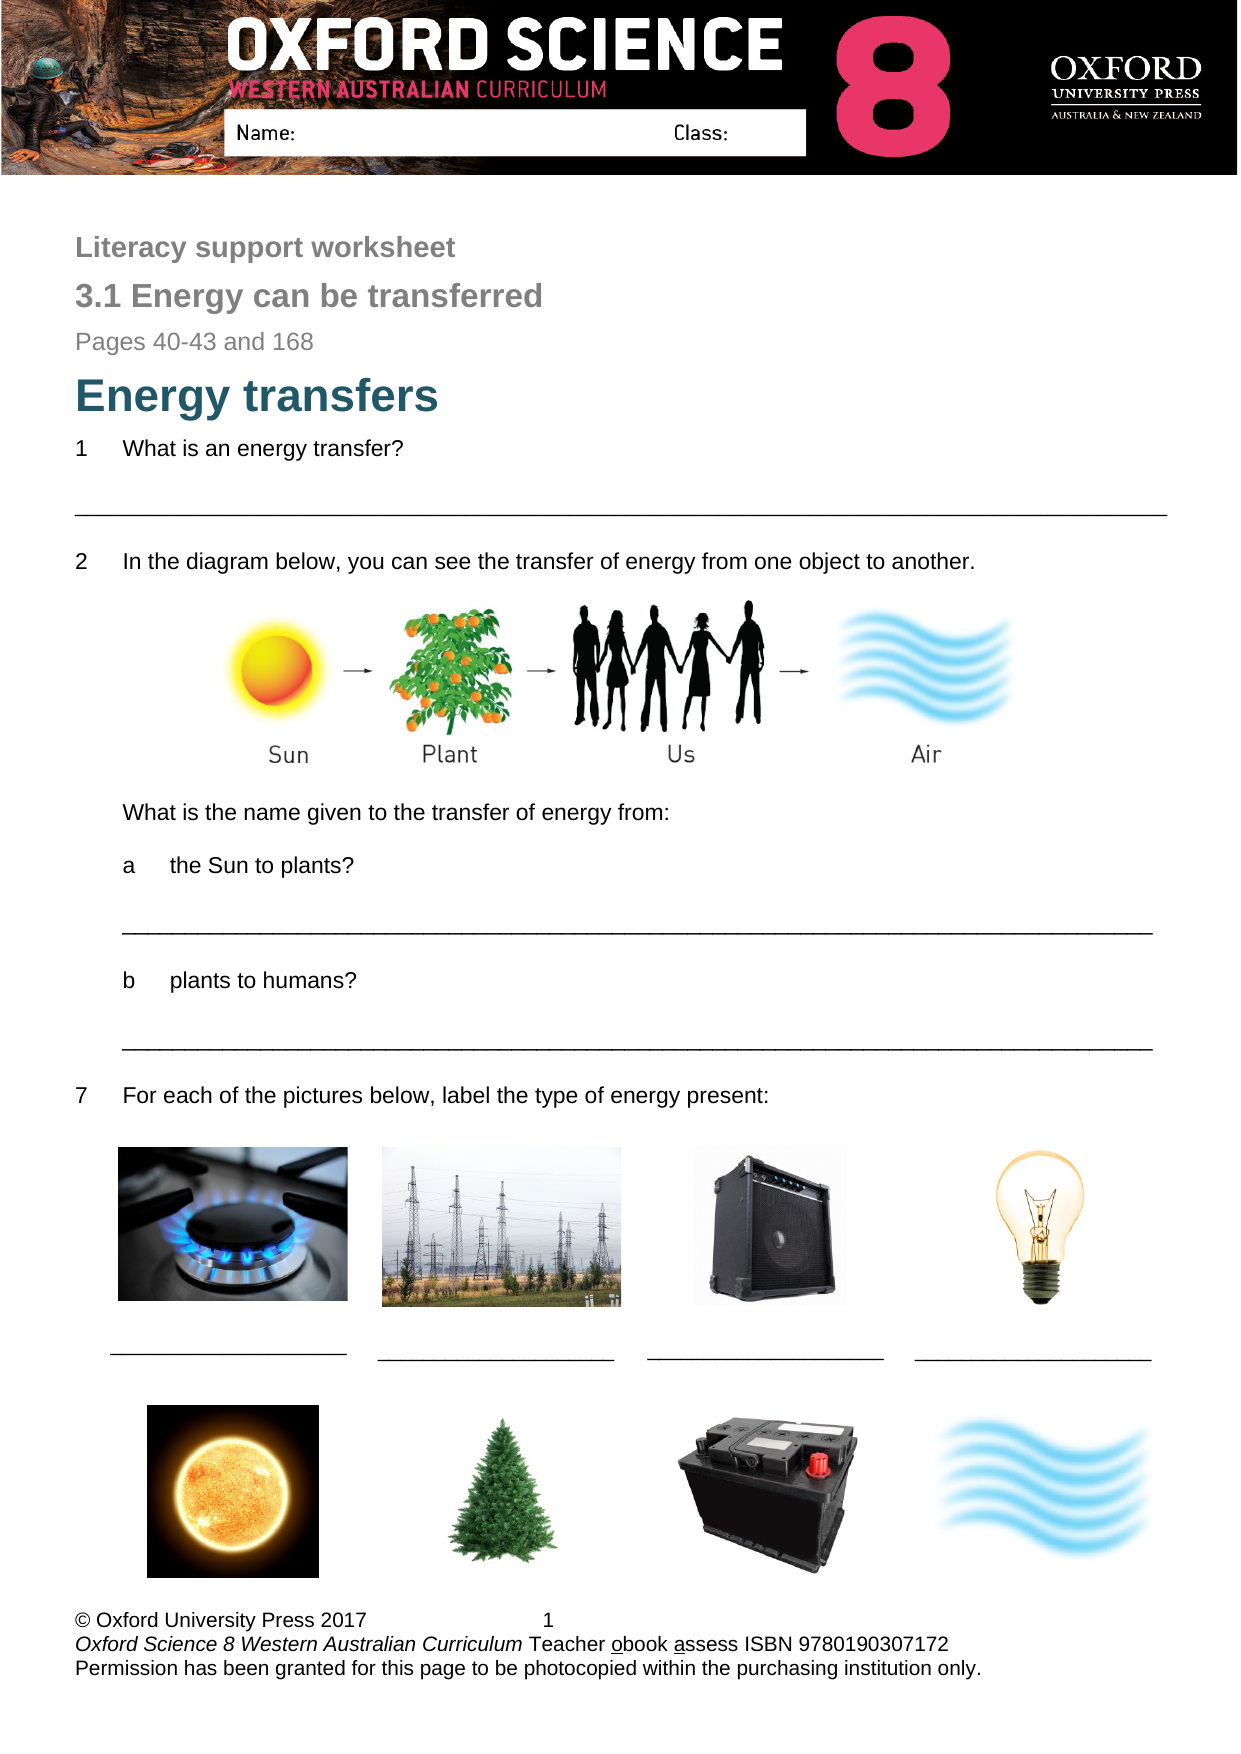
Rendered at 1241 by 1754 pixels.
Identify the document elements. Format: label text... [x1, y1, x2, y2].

list What is the name given to the transfer of energy from: [75, 799, 1165, 825]
list b plants to humans? [122, 967, 1165, 993]
picture [915, 1405, 1166, 1575]
table_cell [636, 1393, 904, 1608]
table_cell [367, 1393, 636, 1608]
list 2 In the diagram below, you can see the transfer of energy from one object to another. [75, 548, 1165, 574]
picture [995, 1147, 1086, 1307]
table_header [636, 1135, 904, 1393]
picture [693, 1147, 847, 1306]
table_cell [99, 1393, 367, 1608]
picture [667, 1405, 873, 1578]
picture [382, 1147, 622, 1307]
table_header [904, 1135, 1176, 1393]
text 3.1 Energy can be transferred [75, 276, 1165, 315]
table_header [367, 1135, 636, 1393]
picture [214, 600, 1026, 773]
list 7 For each of the pictures below, label the type of energy present: [75, 1082, 1165, 1108]
text Pages 40-43 and 168 [75, 327, 1165, 356]
table_header [99, 1135, 367, 1393]
picture [118, 1147, 348, 1301]
text Literacy support worksheet [75, 174, 1165, 264]
list 1 What is an energy transfer? [75, 435, 1165, 462]
list a the Sun to plants? [122, 852, 1165, 878]
picture [437, 1405, 566, 1575]
text Energy transfers [75, 368, 1165, 421]
table_cell [904, 1393, 1176, 1608]
picture [147, 1405, 319, 1578]
picture [0, 0, 1236, 174]
